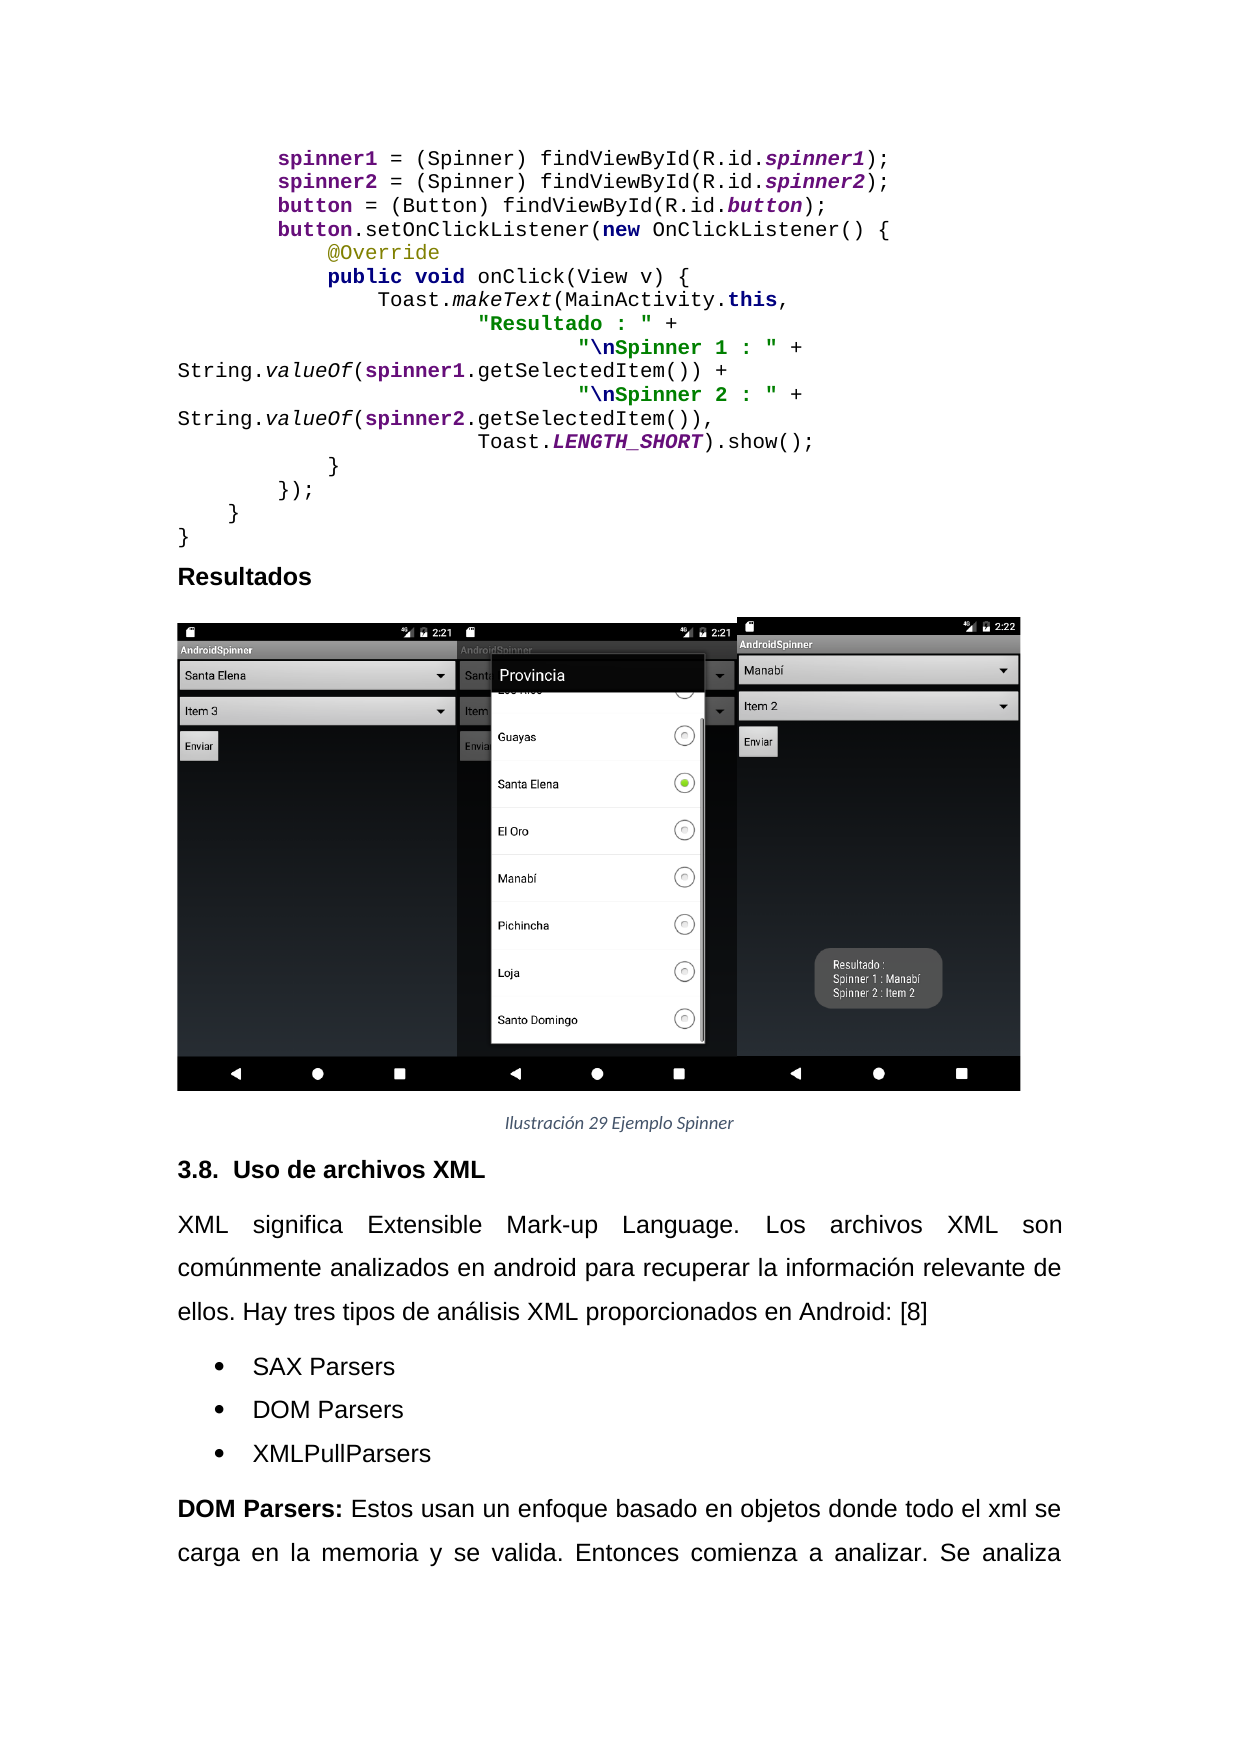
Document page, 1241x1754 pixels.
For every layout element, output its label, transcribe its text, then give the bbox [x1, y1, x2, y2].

list DOM Parsers [215, 1395, 1063, 1424]
text Ilustración 29 Ejemplo Spinner [177, 1111, 1063, 1134]
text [177, 148, 1063, 549]
list XMLPullParsers [215, 1439, 1063, 1467]
picture [177, 617, 1021, 1091]
list SAX Parsers [215, 1352, 1063, 1381]
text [177, 1494, 1063, 1566]
subtitle 3.8. Uso de archivos XML [177, 1155, 1063, 1183]
text Resultados [177, 562, 1063, 591]
text XML significa Extensible Mark-up Language. Los archivos XML son comúnmente analizados en android para recuperar la información relevante de ellos. Hay tres tipos de análisis XML proporcionados en Android: [177, 1210, 1063, 1325]
